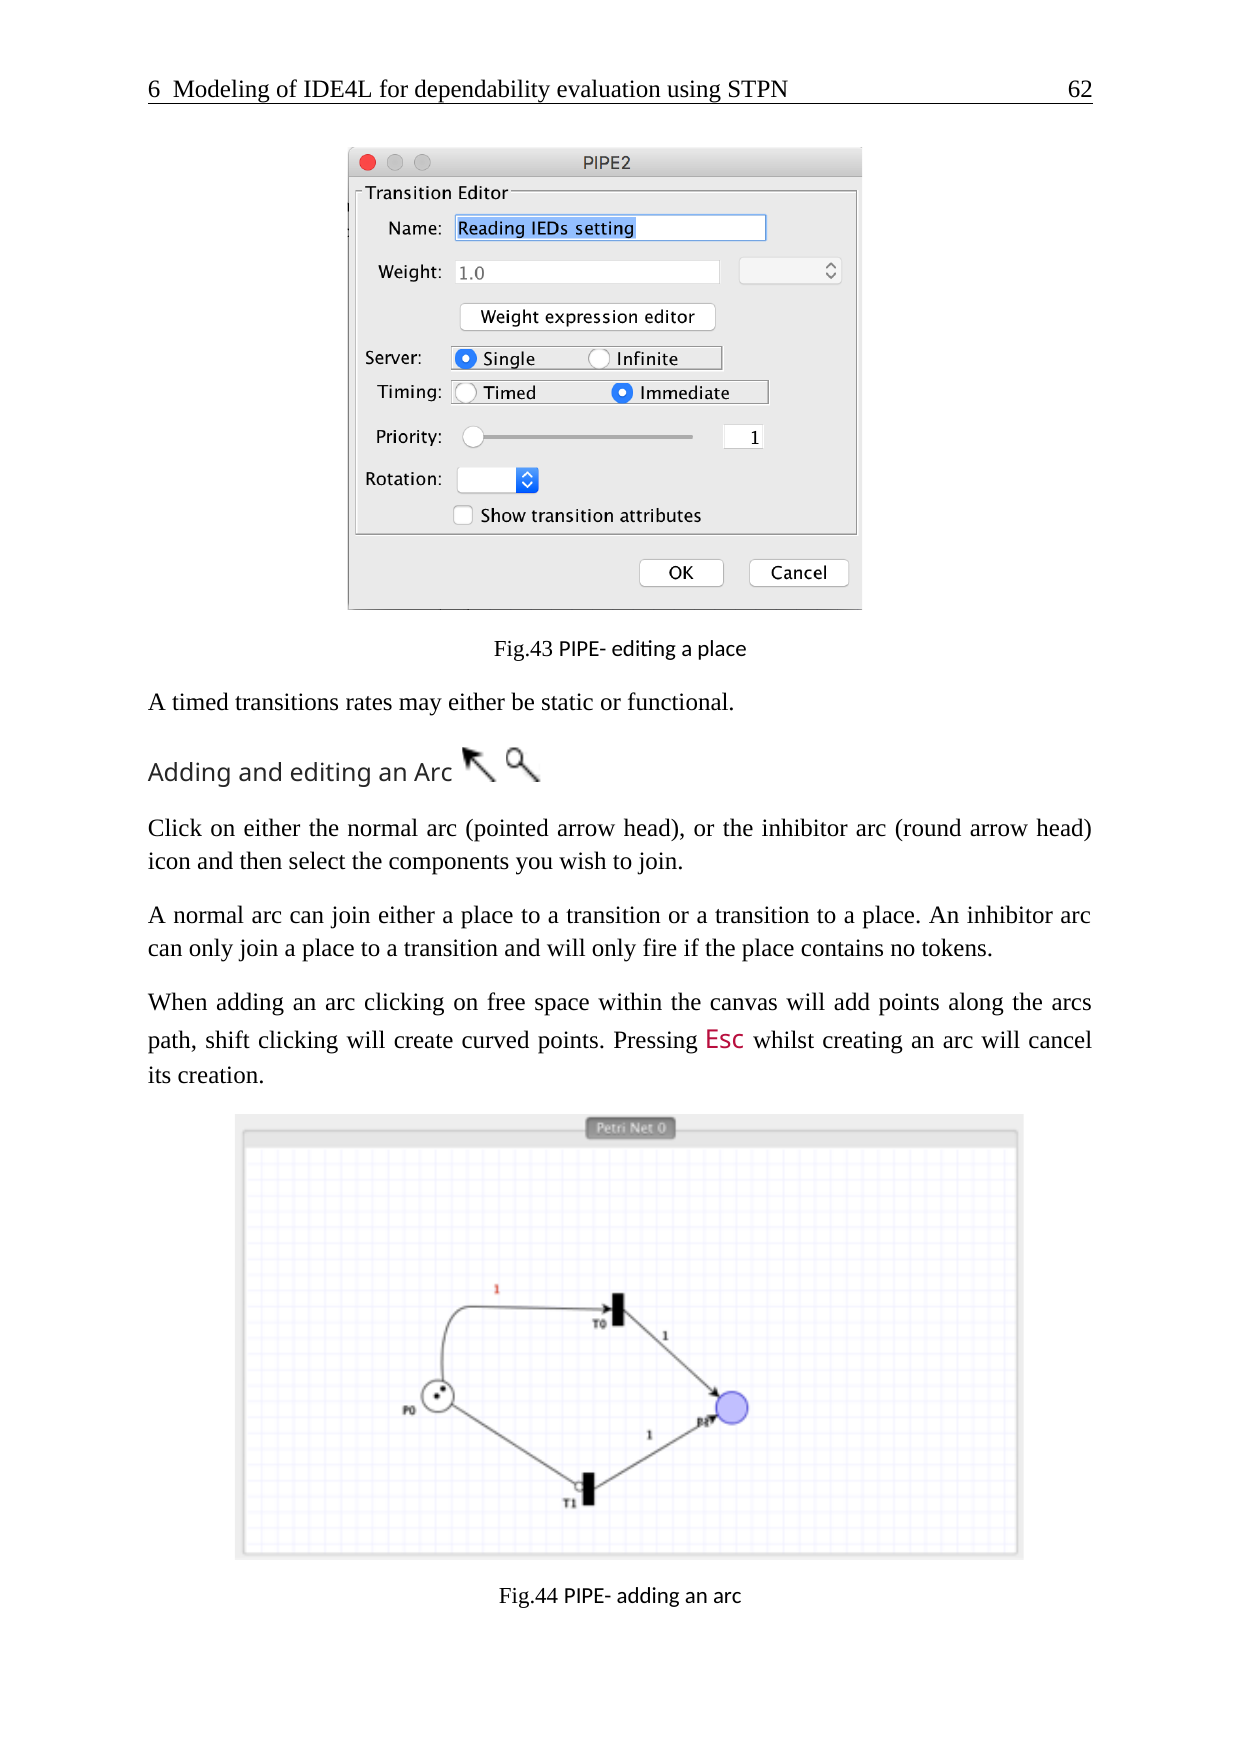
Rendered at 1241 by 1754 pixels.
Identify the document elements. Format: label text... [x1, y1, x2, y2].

text Adding and editing an Arc [148, 741, 1093, 792]
text Fig.44 PIPE- adding an arc [148, 1581, 1093, 1609]
picture [462, 747, 497, 782]
text A normal arc can join either a place to a transition or a transition to a place. An inhibitor arc can only join a place to a transition and will only fire if the place contains no tokens. [148, 900, 1093, 962]
picture [347, 147, 863, 610]
picture [506, 747, 541, 782]
text When adding an arc clicking on free space within the canvas will add points along the arcs path, shift clicking will create curved points. Pressing Esc whilst creating an arc will cancel its creation. [148, 987, 1093, 1089]
picture [234, 1114, 1024, 1560]
text A timed transitions rates may either be static or functional. [148, 687, 1093, 716]
text Fig.43 PIPE- editing a place [148, 634, 1093, 662]
text Click on either the normal arc (pointed arrow head), or the inhibitor arc (round arrow head) icon and then select the components you wish to join. [148, 813, 1093, 875]
